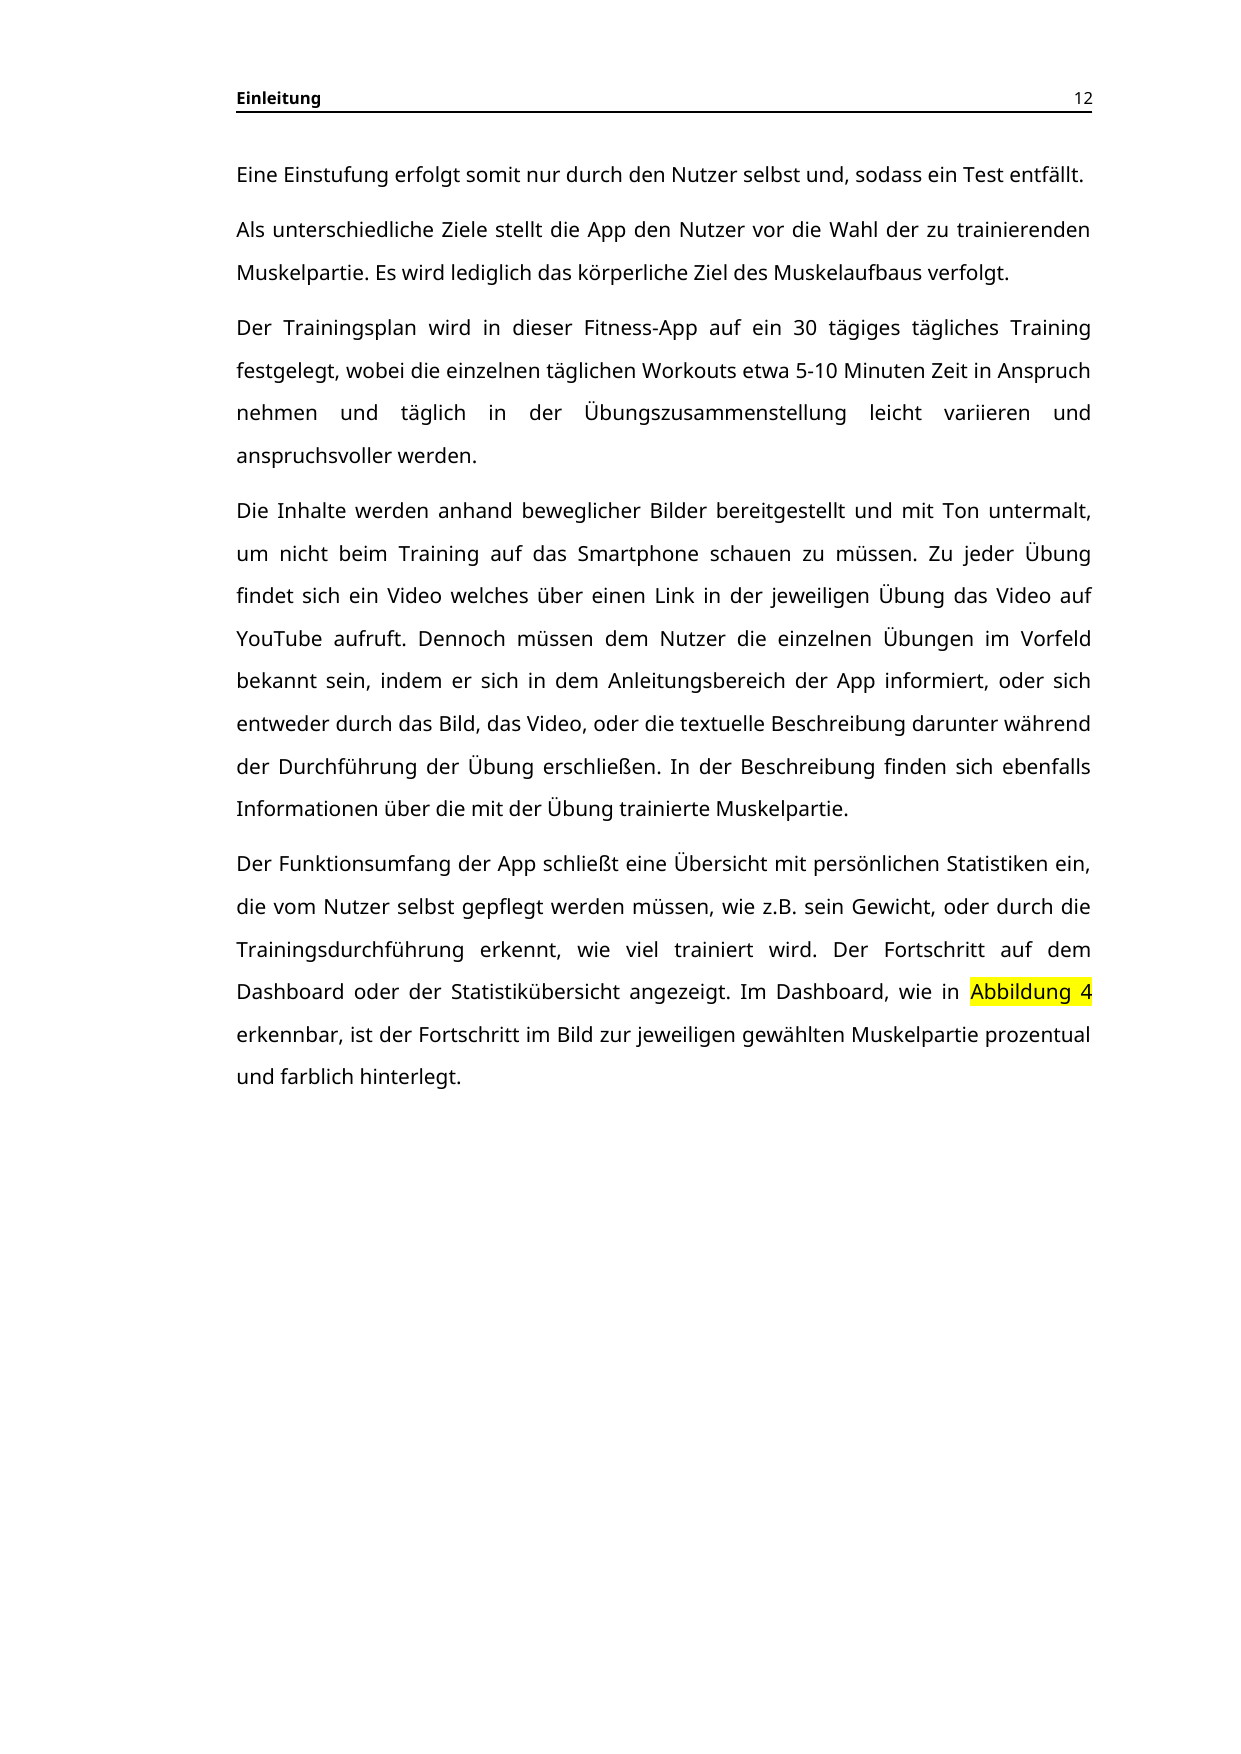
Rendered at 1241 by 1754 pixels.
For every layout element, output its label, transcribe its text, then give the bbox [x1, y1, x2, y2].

text Die Inhalte werden anhand beweglicher Bilder bereitgestellt und mit Ton untermalt, um nicht beim Training auf das Smartphone schauen zu müssen. Zu jeder Übung findet sich ein Video welches über einen Link in der jeweiligen Übung das Video auf YouTube aufruft. Dennoch müssen dem Nutzer die einzelnen Übungen im Vorfeld bekannt sein, indem er sich in dem Anleitungsbereich der App informiert, oder sich entweder durch das Bild, das Video, oder die textuelle Beschreibung darunter während der Durchführung der Übung erschließen. In der Beschreibung finden sich ebenfalls Informationen über die mit der Übung trainierte Muskelpartie. [236, 496, 1092, 823]
text Als unterschiedliche Ziele stellt die App den Nutzer vor die Wahl der zu trainierenden Muskelpartie. Es wird lediglich das körperliche Ziel des Muskelaufbaus verfolgt. [236, 216, 1092, 287]
text Der Trainingsplan wird in dieser Fitness-App auf ein 30 tägiges tägliches Training festgelegt, wobei die einzelnen täglichen Workouts etwa 5-10 Minuten Zeit in Anspruch nehmen und täglich in der Übungszusammenstellung leicht variieren und anspruchsvoller werden. [236, 313, 1092, 469]
text Eine Einstufung erfolgt somit nur durch den Nutzer selbst und, sodass ein Test entfällt. [236, 160, 1092, 189]
text Der Funktionsumfang der App schließt eine Übersicht mit persönlichen Statistiken ein, die vom Nutzer selbst gepflegt werden müssen, wie z.B. sein Gewicht, oder durch die Trainingsdurchführung erkennt, wie viel trainiert wird. Der Fortschritt auf dem Dashboard oder der Statistikübersicht angezeigt. Im Dashboard, wie in Abbildung 4 erkennbar, ist der Fortschritt im Bild zur jeweiligen gewählten Muskelpartie prozentual und farblich hinterlegt. [236, 849, 1092, 1091]
